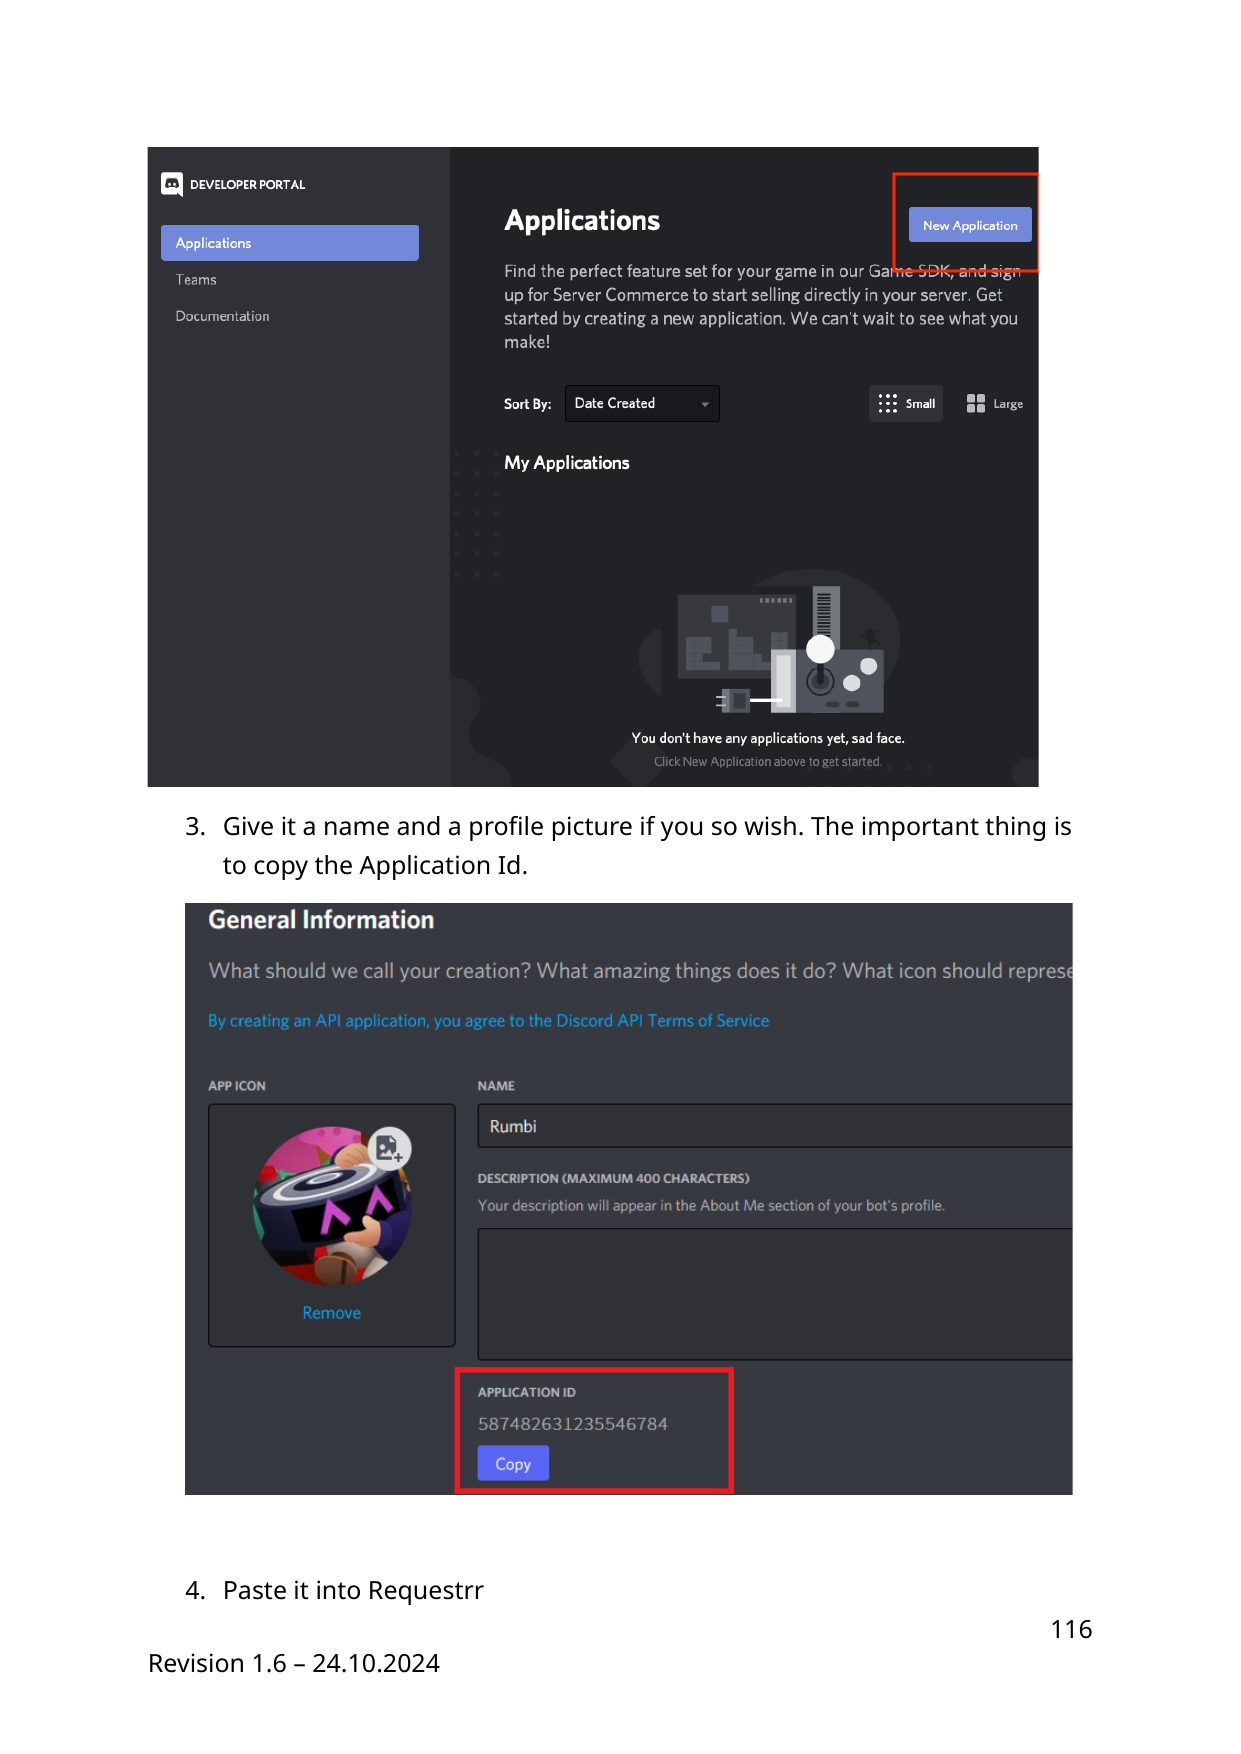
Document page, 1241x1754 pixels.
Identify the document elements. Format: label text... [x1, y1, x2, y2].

list Give it a name and a profile picture if you so wish. The important thing is to copy the Application Id. [185, 809, 1093, 882]
picture [185, 903, 1073, 1495]
picture [147, 147, 1039, 787]
list Paste it into Requestrr [185, 1572, 1093, 1606]
